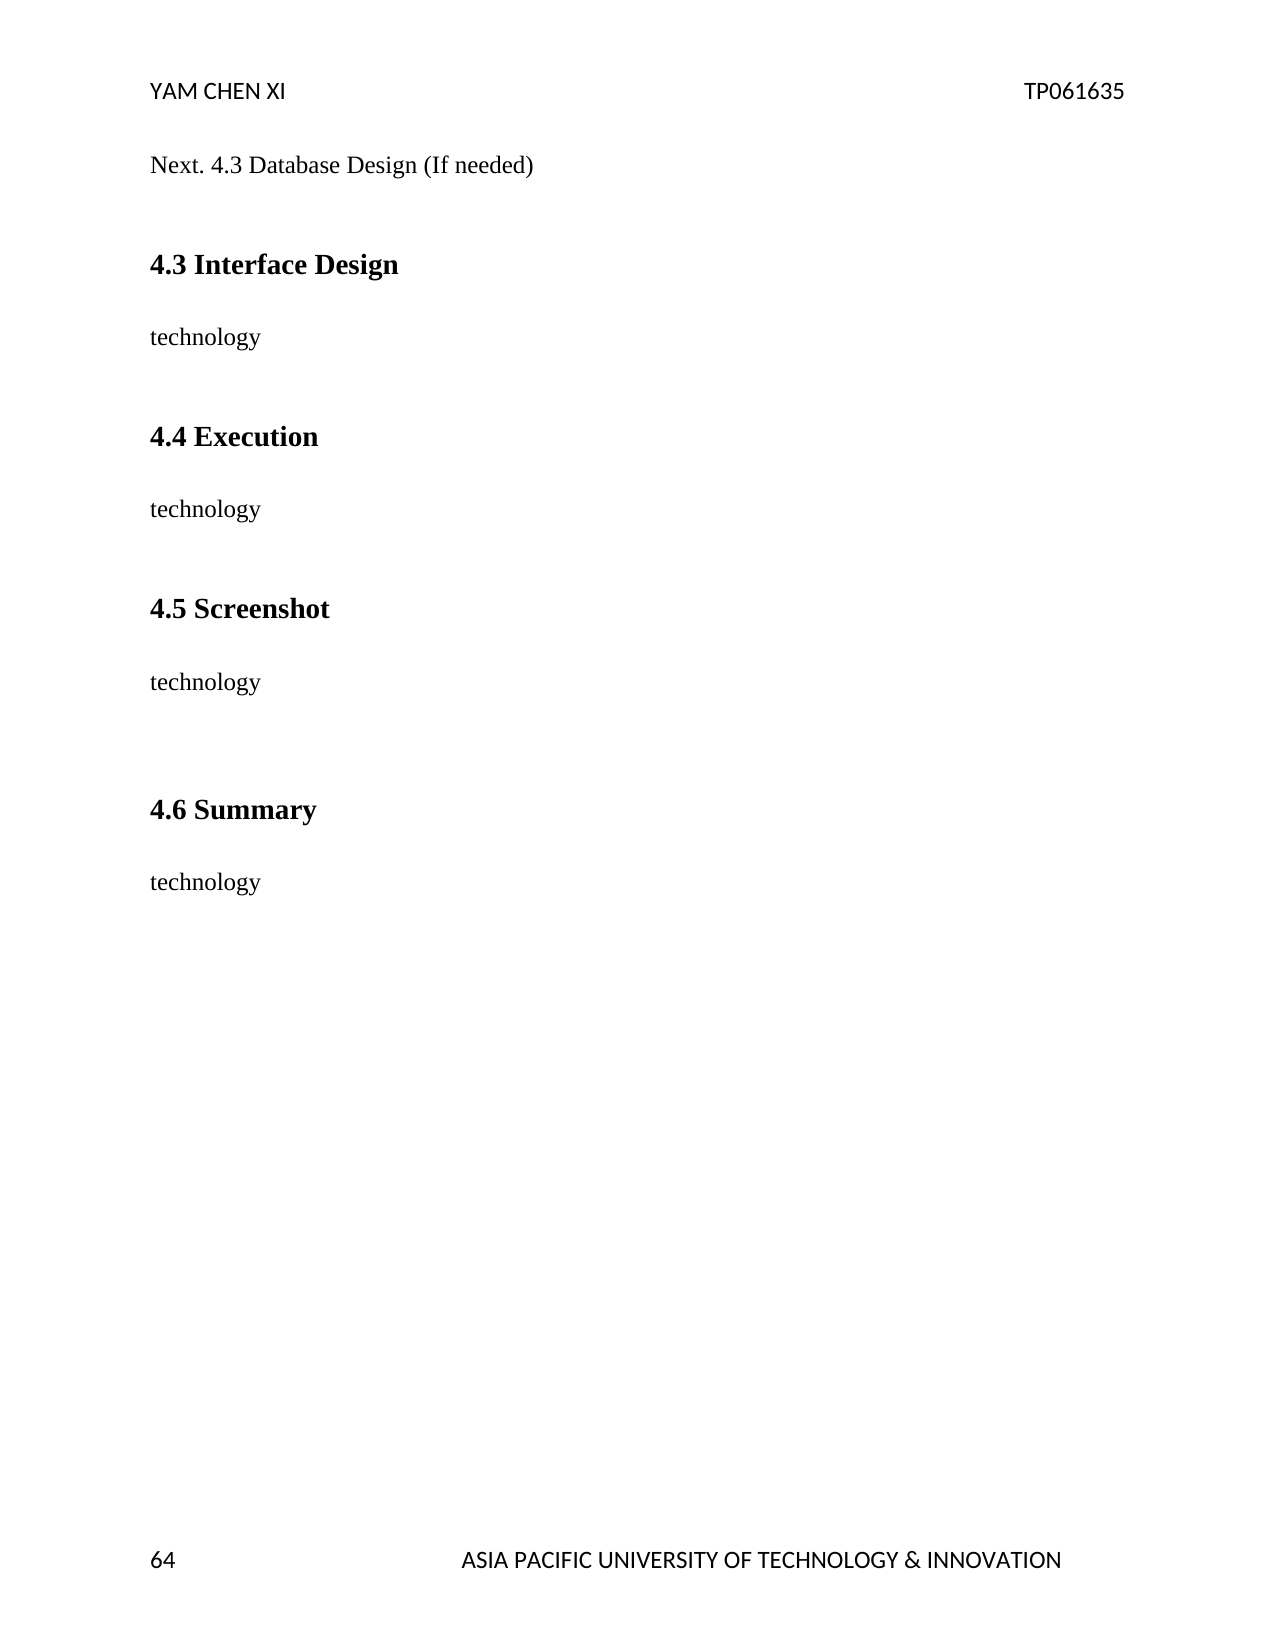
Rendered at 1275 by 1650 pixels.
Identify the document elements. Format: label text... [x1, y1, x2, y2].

subtitle 4.5 Screenshot [150, 591, 1125, 625]
text technology [150, 667, 1125, 695]
subtitle 4.6 Summary [150, 792, 1125, 826]
text technology [150, 322, 1125, 351]
subtitle 4.4 Execution [150, 419, 1125, 453]
subtitle 4.3 Interface Design [150, 247, 1125, 280]
text technology [150, 867, 1125, 896]
text technology [150, 494, 1125, 523]
text Next. 4.3 Database Design (If needed) [150, 150, 1125, 179]
